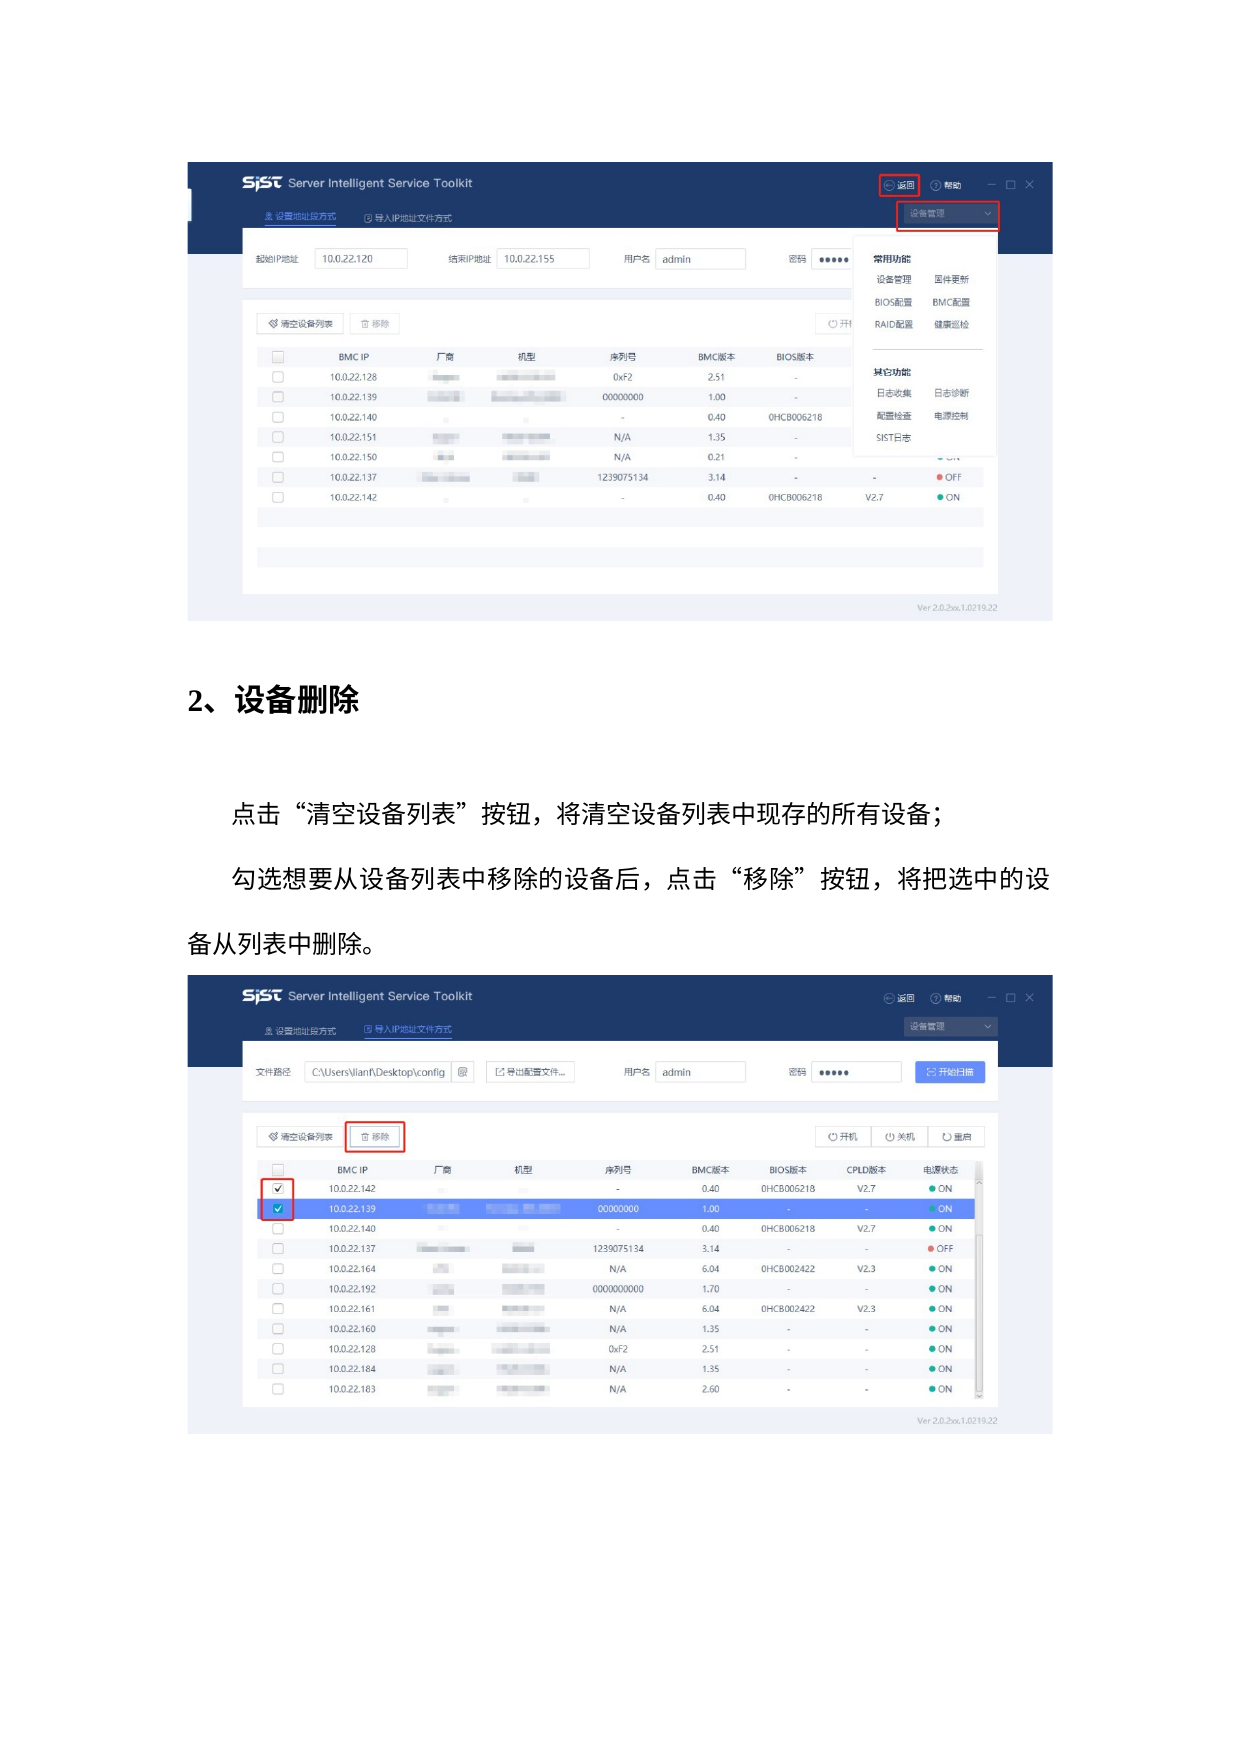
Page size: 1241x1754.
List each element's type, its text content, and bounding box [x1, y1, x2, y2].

picture [187, 975, 1053, 1434]
picture [187, 162, 1053, 621]
text 勾选想要从设备列表中移除的设备后，点击“移除”按钮，将把选中的设备从列表中删除。 [187, 845, 1053, 975]
subtitle 2、设备删除 [187, 666, 1053, 731]
text 点击“清空设备列表”按钮，将清空设备列表中现存的所有设备； [187, 780, 1053, 845]
